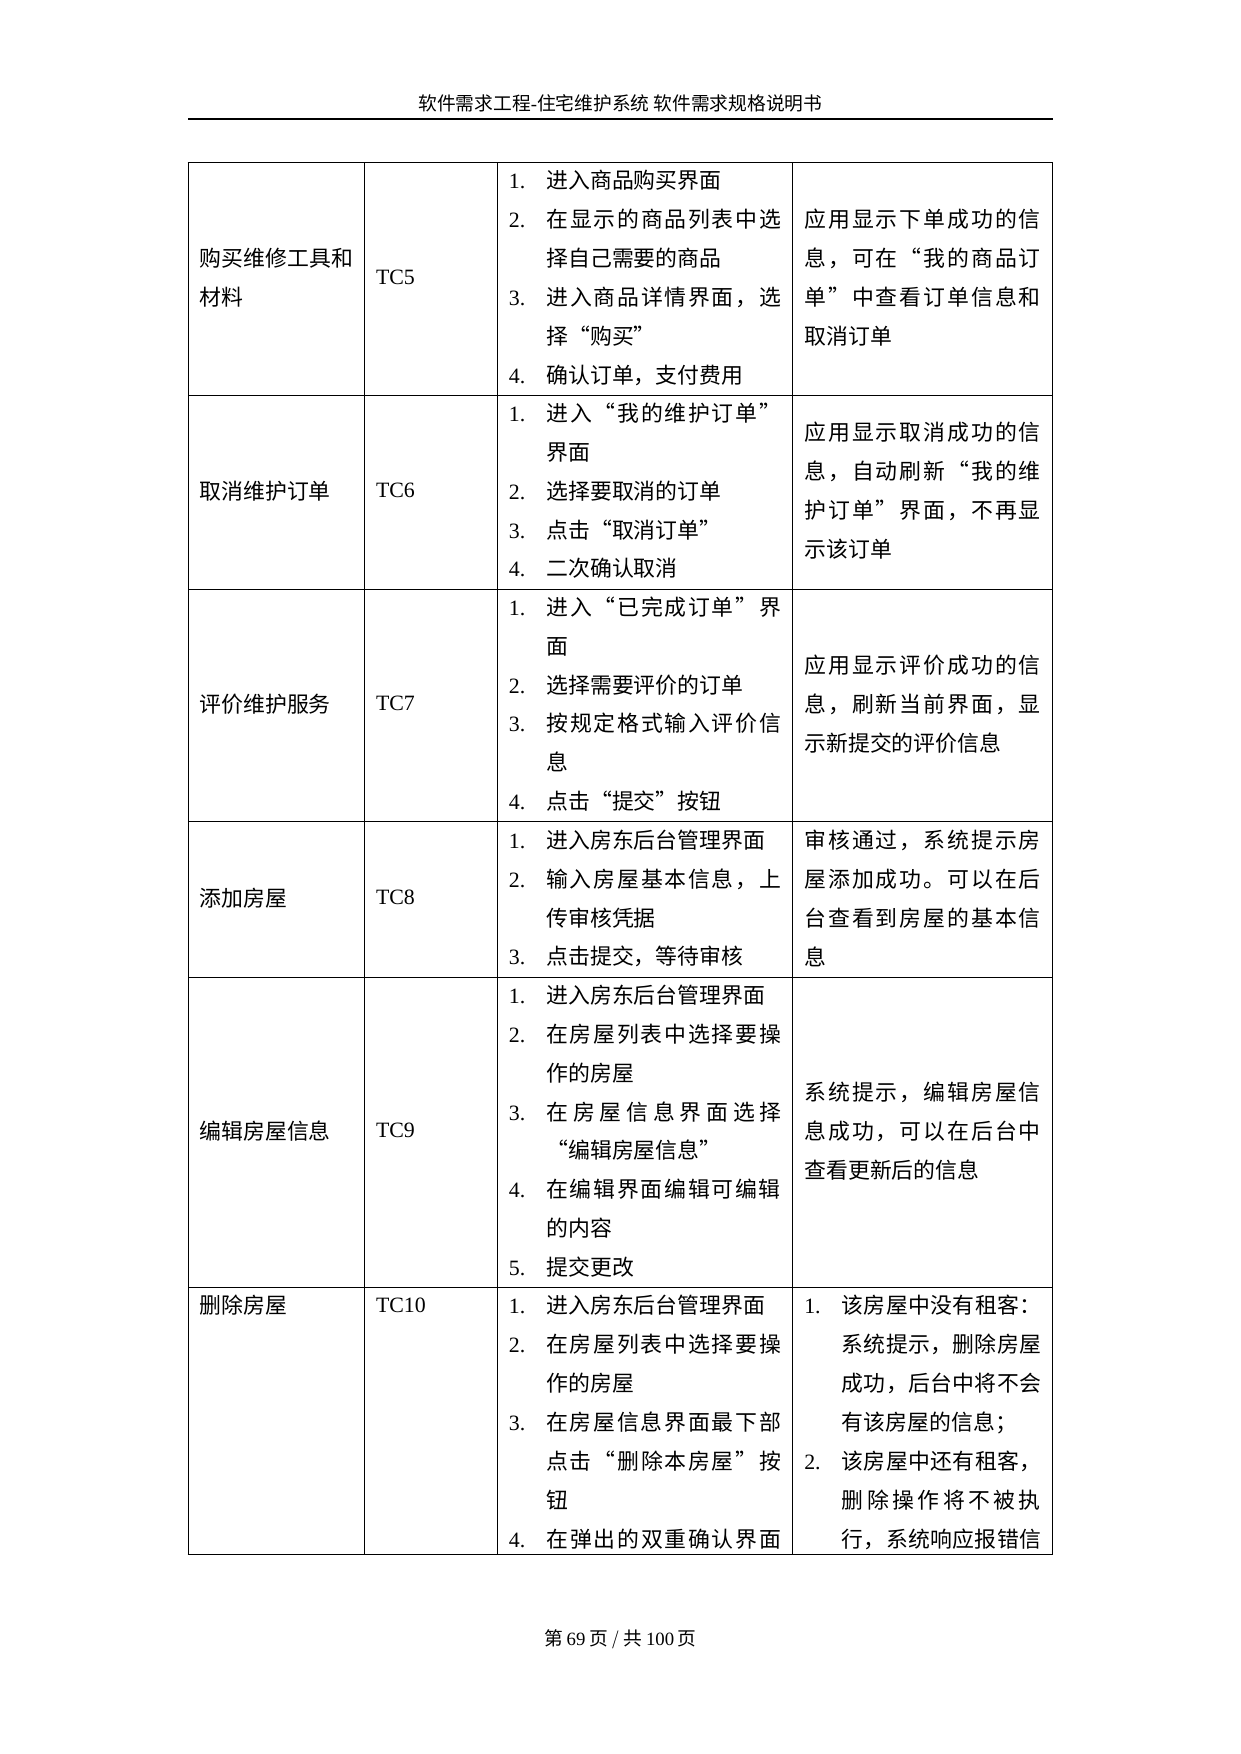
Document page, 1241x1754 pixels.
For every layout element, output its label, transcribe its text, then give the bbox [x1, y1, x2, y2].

table_cell 系统提示，编辑房屋信息成功，可以在后台中查看更新后的信息 [793, 978, 1052, 1287]
table_cell 应用显示评价成功的信息，刷新当前界面，显示新提交的评价信息 [793, 590, 1052, 821]
table_cell 审核通过，系统提示房屋添加成功。可以在后台查看到房屋的基本信息 [793, 822, 1052, 977]
table_cell 购买维修工具和材料 [189, 163, 364, 395]
table_cell TC7 [365, 590, 497, 821]
table_cell 进入房东后台管理界面 在房屋列表中选择要操作的房屋 在房屋信息界面选择“编辑房屋信息” 在编辑界面编辑可编辑的内容 提交更改 [498, 978, 792, 1287]
table_cell TC5 [365, 163, 497, 395]
table_cell 取消维护订单 [189, 396, 364, 588]
table_cell 应用显示取消成功的信息，自动刷新“我的维护订单”界面，不再显示该订单 [793, 396, 1052, 588]
table_cell 应用显示下单成功的信息，可在“我的商品订单”中查看订单信息和取消订单 [793, 163, 1052, 395]
table_cell 进入商品购买界面 在显示的商品列表中选择自己需要的商品 进入商品详情界面，选择“购买” 确认订单，支付费用 [498, 163, 792, 395]
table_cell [793, 1288, 1052, 1554]
table_cell 删除房屋 [189, 1288, 364, 1554]
table_cell 进入房东后台管理界面 输入房屋基本信息，上传审核凭据 点击提交，等待审核 [498, 822, 792, 977]
table_cell 评价维护服务 [189, 590, 364, 821]
table_cell 进入“已完成订单”界面 选择需要评价的订单 按规定格式输入评价信息 点击“提交”按钮 [498, 590, 792, 821]
table_cell TC8 [365, 822, 497, 977]
table_cell 进入“我的维护订单”界面 选择要取消的订单 点击“取消订单” 二次确认取消 [498, 396, 792, 588]
table_cell TC9 [365, 978, 497, 1287]
table_cell TC6 [365, 396, 497, 588]
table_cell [498, 1288, 792, 1554]
table_cell 编辑房屋信息 [189, 978, 364, 1287]
table_cell TC10 [365, 1288, 497, 1554]
table_cell 添加房屋 [189, 822, 364, 977]
